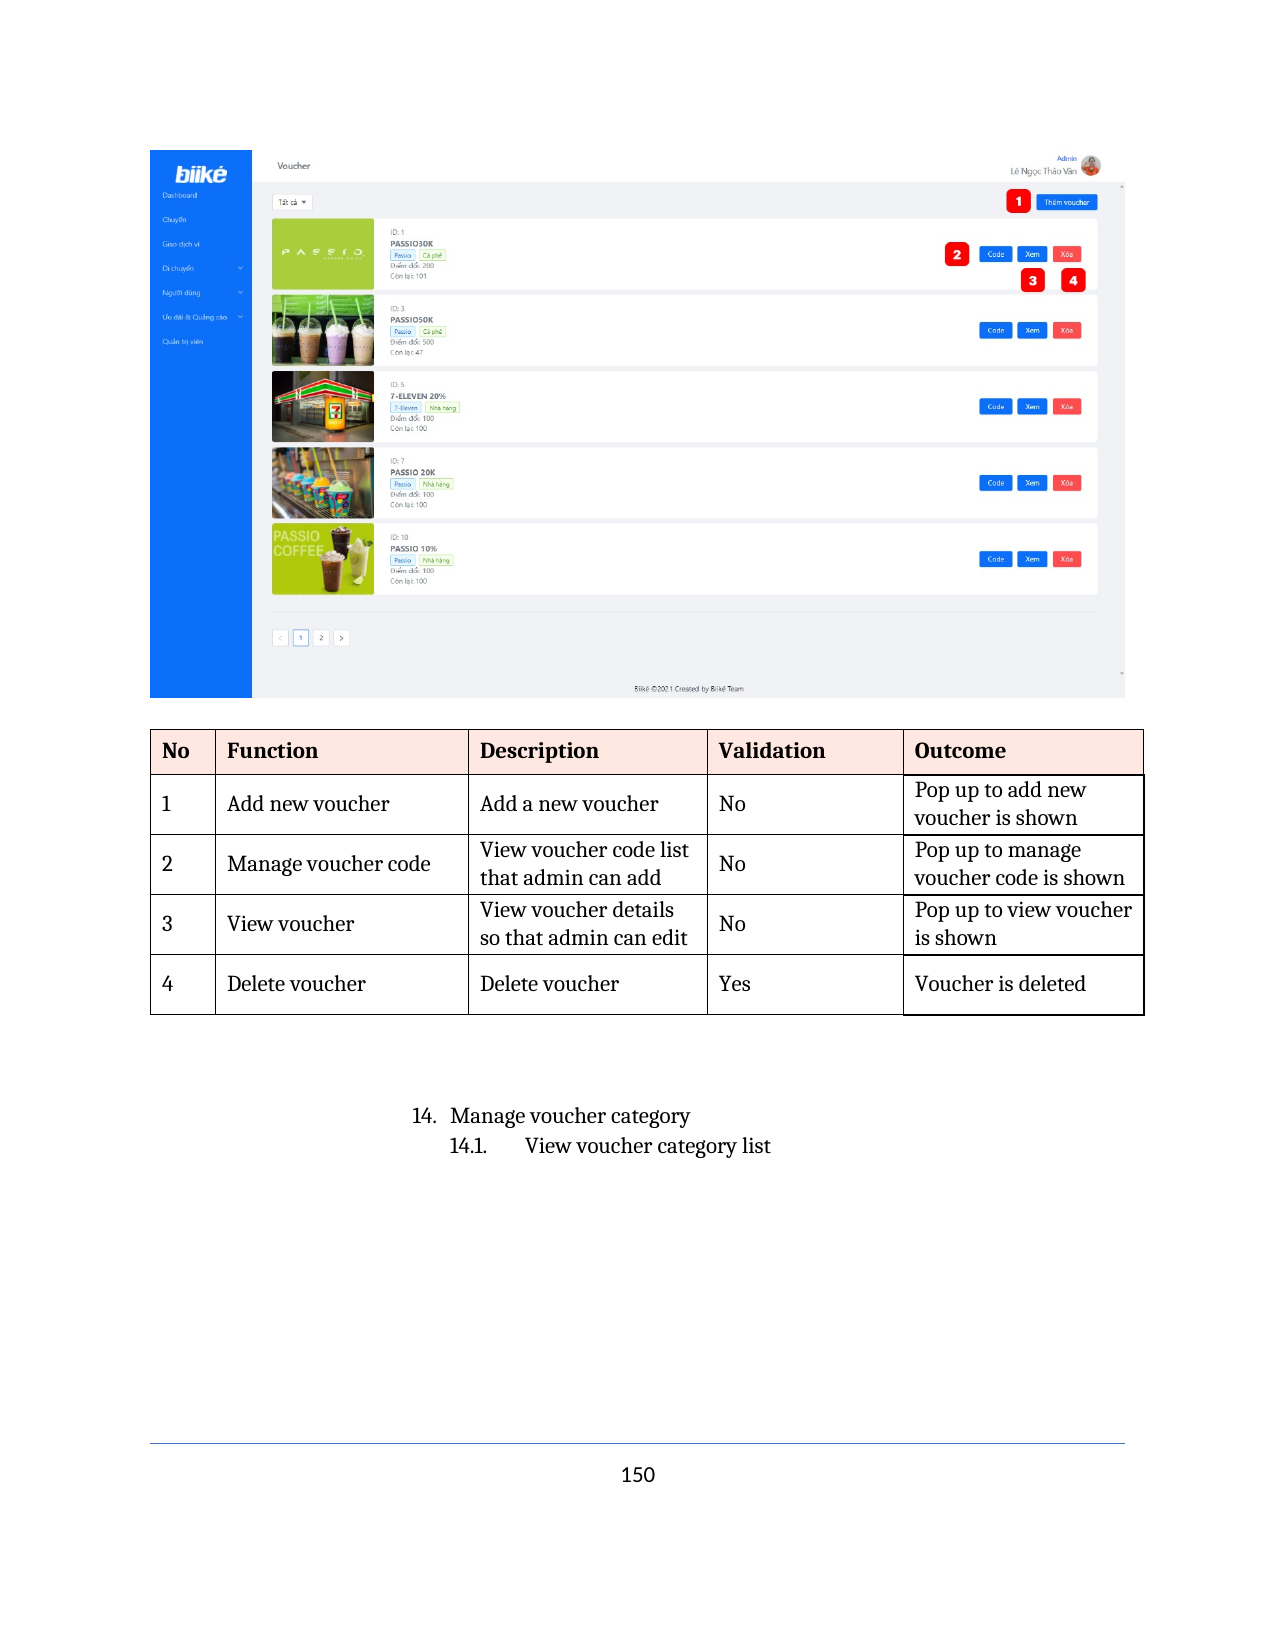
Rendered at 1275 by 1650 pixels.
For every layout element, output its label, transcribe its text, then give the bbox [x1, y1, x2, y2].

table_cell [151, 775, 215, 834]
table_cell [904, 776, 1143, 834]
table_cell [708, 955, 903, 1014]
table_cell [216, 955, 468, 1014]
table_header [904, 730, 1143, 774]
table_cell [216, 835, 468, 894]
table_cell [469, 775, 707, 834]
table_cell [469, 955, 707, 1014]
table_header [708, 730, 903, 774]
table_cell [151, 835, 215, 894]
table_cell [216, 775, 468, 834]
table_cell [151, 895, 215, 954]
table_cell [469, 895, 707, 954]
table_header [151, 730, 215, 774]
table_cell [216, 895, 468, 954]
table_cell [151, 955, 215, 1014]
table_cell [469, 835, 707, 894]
list Manage voucher category [412, 1102, 1125, 1129]
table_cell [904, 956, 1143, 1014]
picture [150, 150, 1125, 698]
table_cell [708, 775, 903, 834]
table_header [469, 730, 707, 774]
list View voucher category list [450, 1133, 1125, 1159]
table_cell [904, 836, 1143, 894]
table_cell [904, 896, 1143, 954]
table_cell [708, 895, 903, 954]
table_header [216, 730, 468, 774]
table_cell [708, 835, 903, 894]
